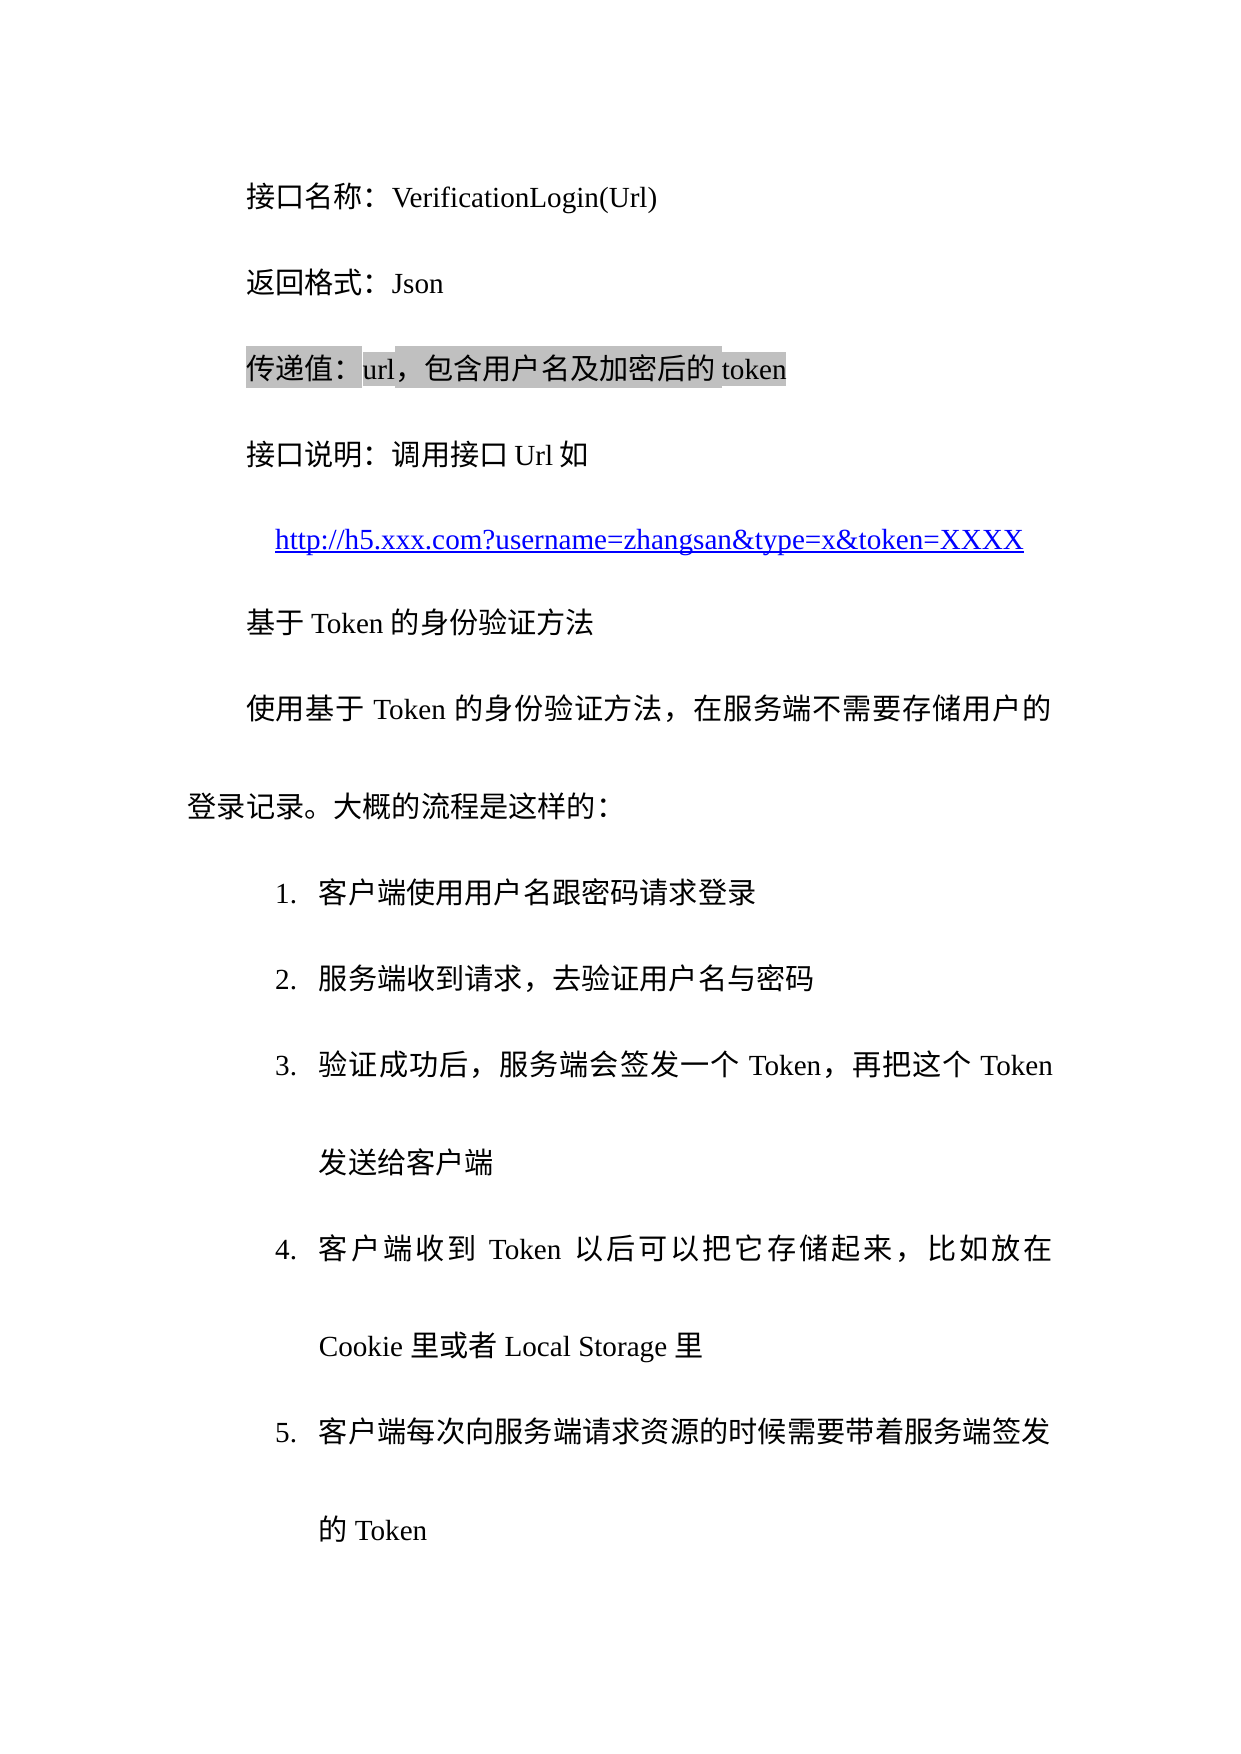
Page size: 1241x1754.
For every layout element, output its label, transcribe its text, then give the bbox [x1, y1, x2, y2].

text 返回格式：Json [187, 248, 1053, 313]
text 传递值：url，包含用户名及加密后的token [187, 334, 1053, 399]
text http://h5.xxx.com?username=zhangsan&type=x&token=XXXX [187, 507, 1053, 572]
list 服务端收到请求，去验证用户名与密码 [275, 944, 1053, 1009]
list 客户端使用用户名跟密码请求登录 [275, 858, 1053, 923]
text 接口名称：VerificationLogin(Url) [187, 162, 1053, 227]
text 使用基于 Token 的身份验证方法，在服务端不需要存储用户的登录记录。大概的流程是这样的： [187, 674, 1053, 837]
text 接口说明：调用接口Url如 [187, 420, 1053, 485]
list 验证成功后，服务端会签发一个 Token，再把这个 Token 发送给客户端 [275, 1030, 1053, 1193]
list 客户端收到 Token 以后可以把它存储起来，比如放在 Cookie 里或者 Local Storage 里 [275, 1214, 1053, 1377]
text 基于 Token 的身份验证方法 [187, 588, 1053, 653]
list 客户端每次向服务端请求资源的时候需要带着服务端签发的 Token [275, 1398, 1053, 1560]
